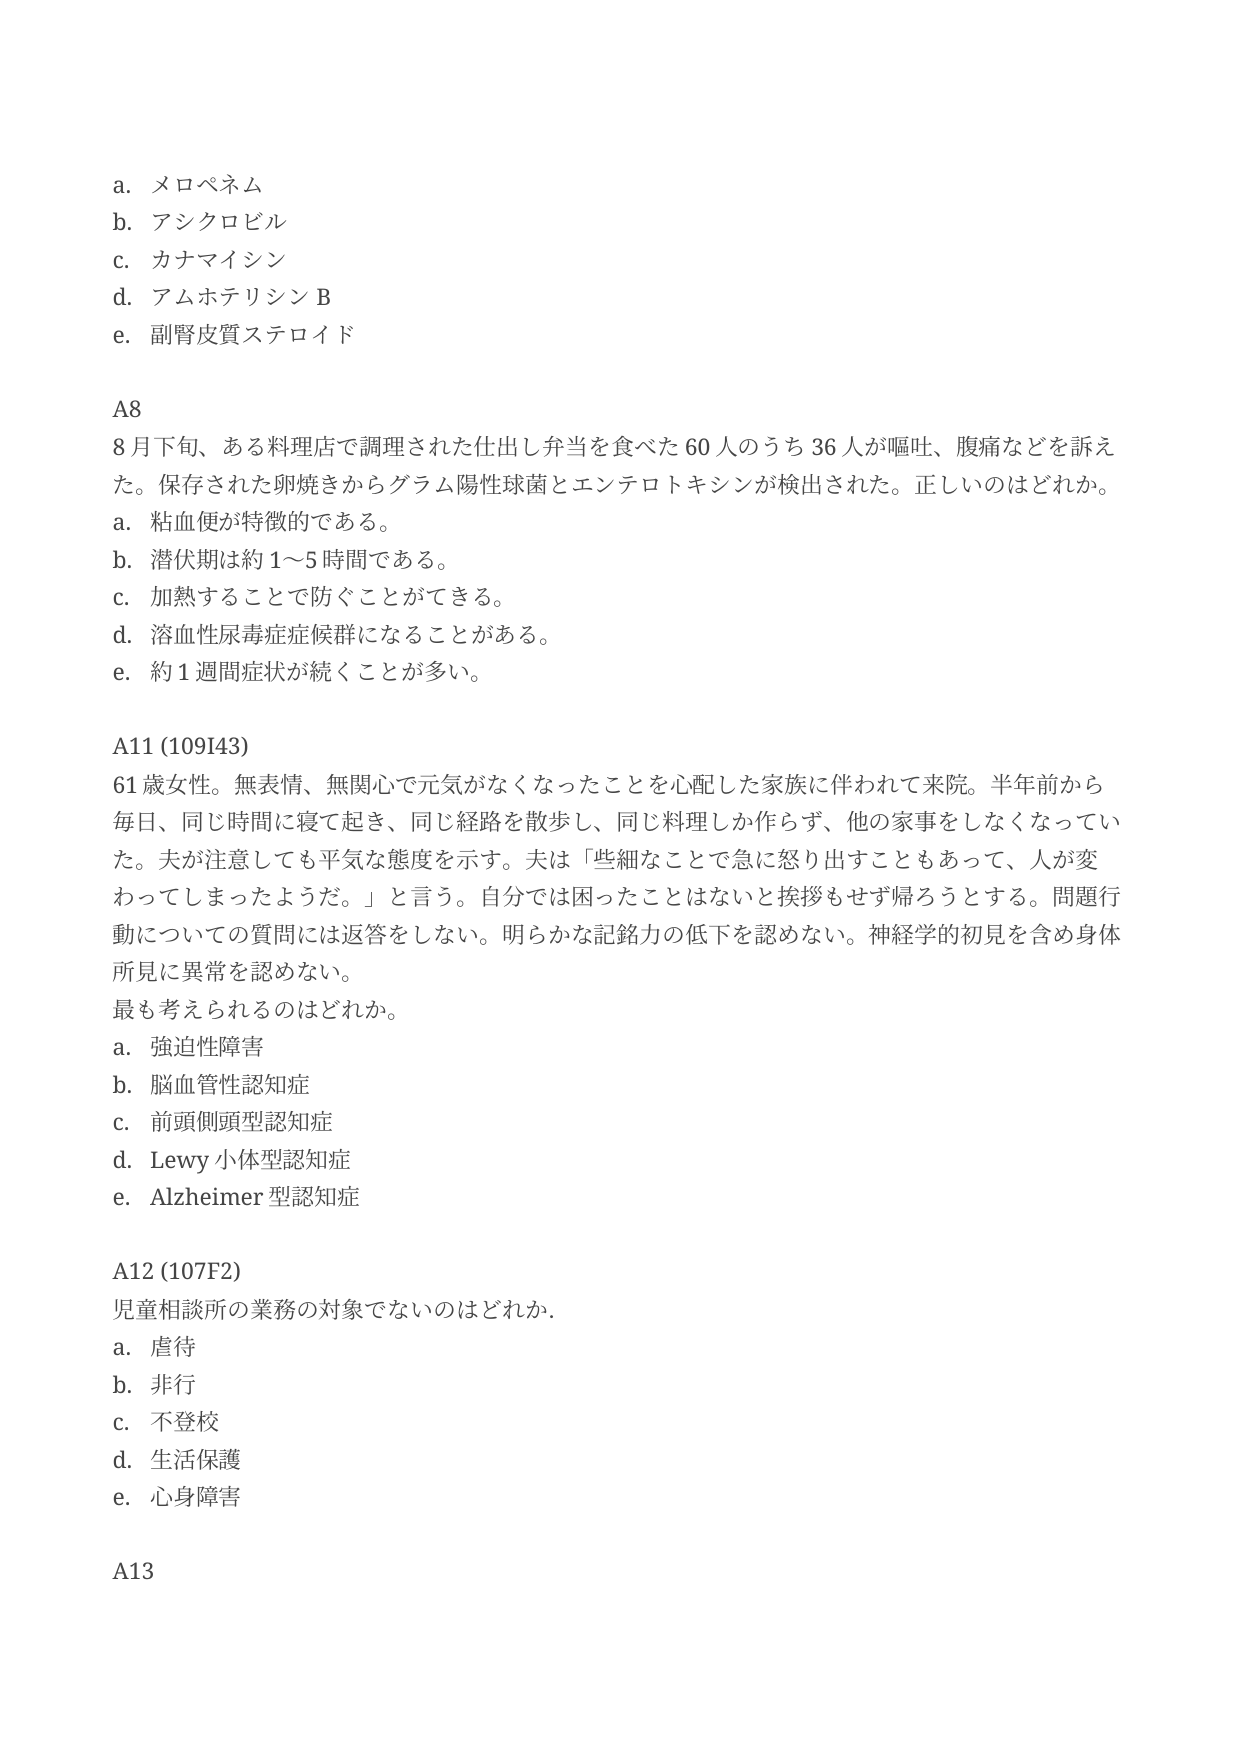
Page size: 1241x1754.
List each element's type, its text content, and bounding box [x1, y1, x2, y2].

text A13 [112, 1552, 1128, 1589]
list 潜伏期は約1～5時間である。 [112, 539, 1128, 577]
list 非行 [112, 1364, 1128, 1402]
list カナマイシン [112, 239, 1128, 277]
list 加熱することで防ぐことがてきる。 [112, 577, 1128, 614]
list 粘血便が特徴的である。 [112, 502, 1128, 539]
list Lewy小体型認知症 [112, 1139, 1128, 1177]
list 不登校 [112, 1402, 1128, 1439]
list 前頭側頭型認知症 [112, 1102, 1128, 1139]
text 最も考えられるのはどれか。 [112, 989, 1128, 1027]
list Alzheimer型認知症 [112, 1177, 1128, 1214]
list メロペネム [112, 164, 1128, 202]
text A11 (109I43) [112, 727, 1128, 764]
list 約1週間症状が続くことが多い。 [112, 652, 1128, 689]
list 生活保護 [112, 1439, 1128, 1477]
list 脳血管性認知症 [112, 1064, 1128, 1102]
list 心身障害 [112, 1477, 1128, 1514]
text 61歳女性。無表情、無関心で元気がなくなったことを心配した家族に伴われて来院。半年前から毎日、同じ時間に寝て起き、同じ経路を散歩し、同じ料理しか作らず、他の家事をしなくなっていた。夫が注意しても平気な態度を示す。夫は「些細なことで急に怒り出すこともあって、人が変わってしまったようだ。」と言う。自分では困ったことはないと挨拶もせず帰ろうとする。問題行動についての質問には返答をしない。明らかな記銘力の低下を認めない。神経学的初見を含め身体所見に異常を認めない。 [112, 764, 1128, 989]
list 溶血性尿毒症症候群になることがある。 [112, 614, 1128, 652]
text A8 [112, 389, 1128, 427]
text 8月下旬、ある料理店で調理された仕出し弁当を食べた60人のうち36人が嘔吐、腹痛などを訴えた。保存された卵焼きからグラム陽性球菌とエンテロトキシンが検出された。正しいのはどれか。 [112, 427, 1128, 502]
list アシクロビル [112, 202, 1128, 239]
list 虐待 [112, 1327, 1128, 1364]
text 児童相談所の業務の対象でないのはどれか． [112, 1289, 1128, 1327]
list 強迫性障害 [112, 1027, 1128, 1064]
text A12 (107F2) [112, 1252, 1128, 1289]
list 副腎皮質ステロイド [112, 314, 1128, 352]
list アムホテリシン B [112, 277, 1128, 314]
